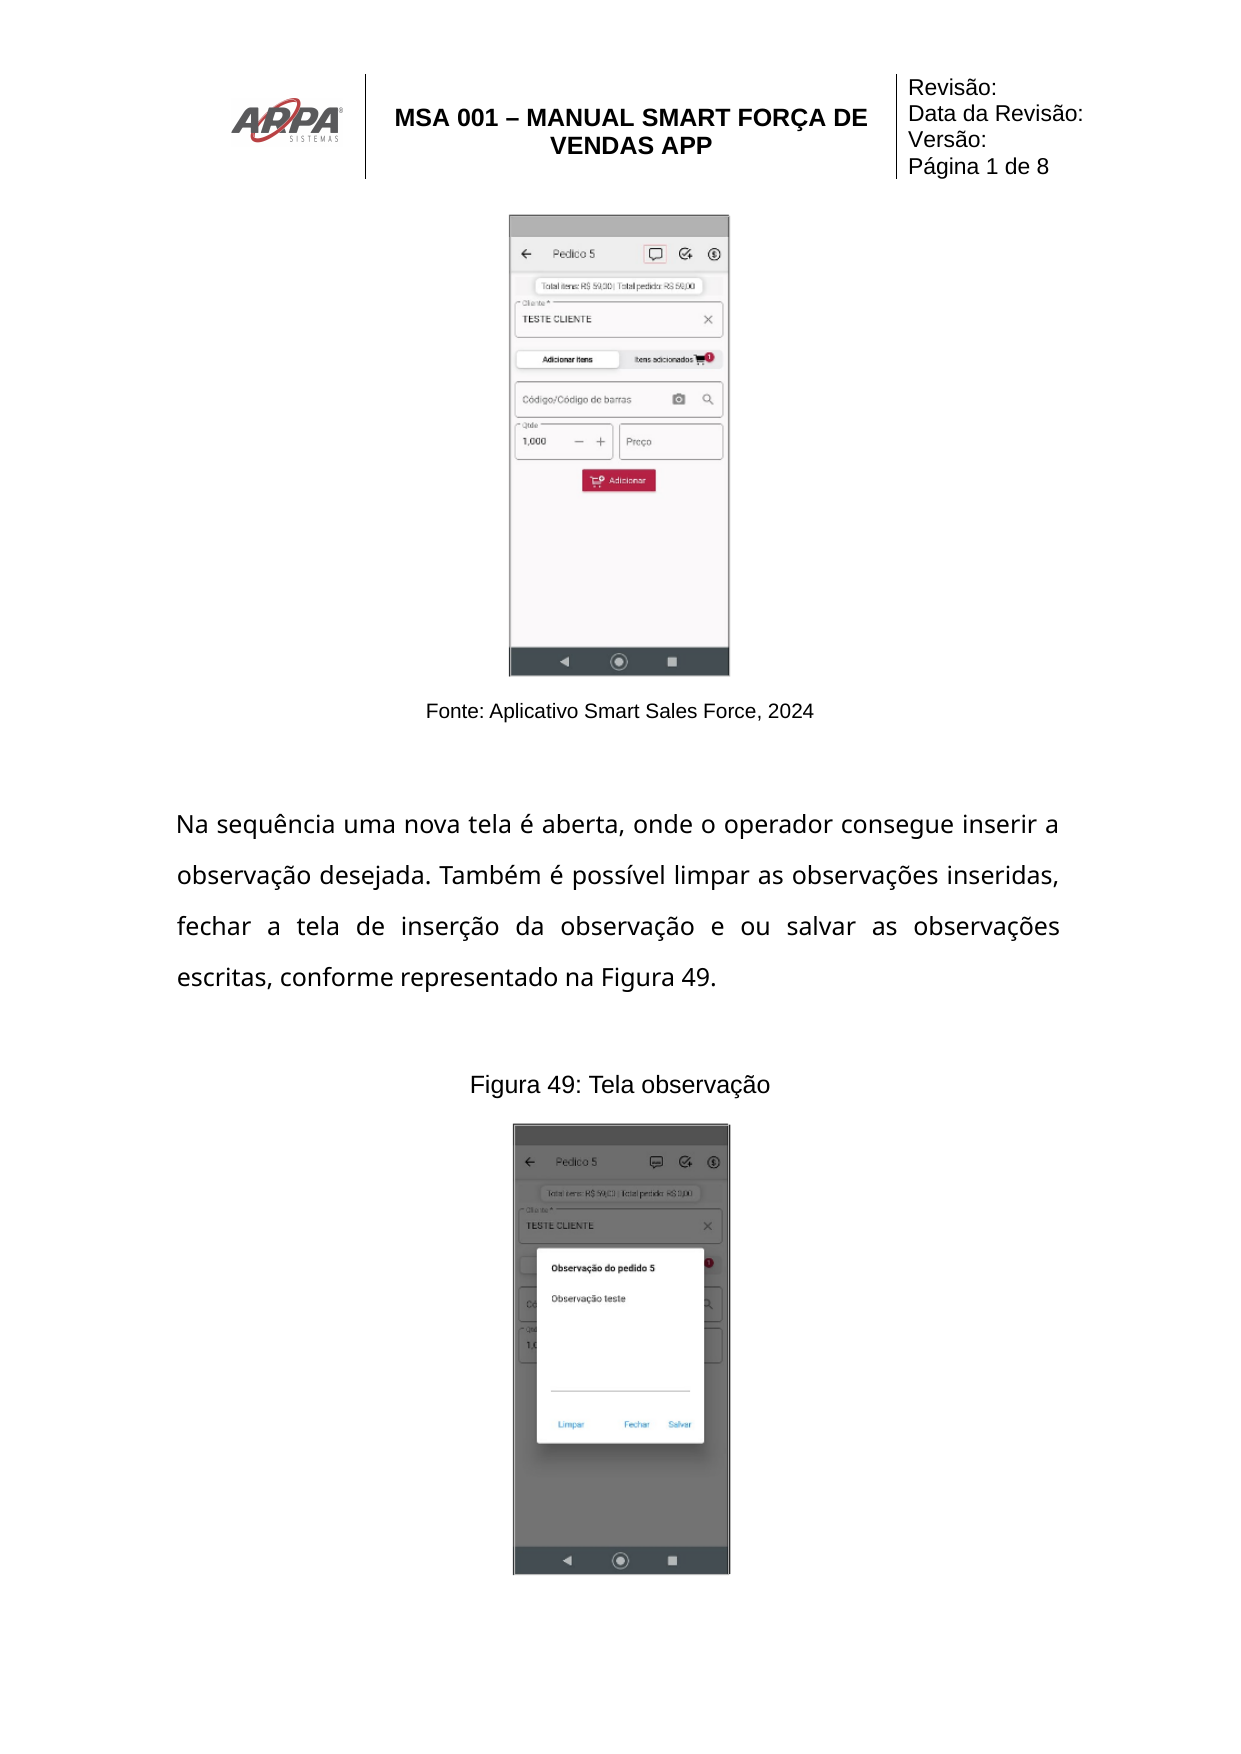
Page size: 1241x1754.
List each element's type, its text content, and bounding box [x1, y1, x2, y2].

text Na sequência uma nova tela é aberta, onde o operador consegue inserir a observação desejada. Também é possível limpar as observações inseridas, fechar a tela de inserção da observação e ou salvar as observações escritas, conforme representado na Figura 49. [176, 807, 1061, 994]
text Fonte: Aplicativo Smart Sales Force, 2024 [177, 699, 1063, 723]
picture [501, 1116, 739, 1586]
picture [231, 98, 343, 147]
text Figura 49: Tela observação [177, 1071, 1063, 1099]
picture [499, 207, 738, 681]
